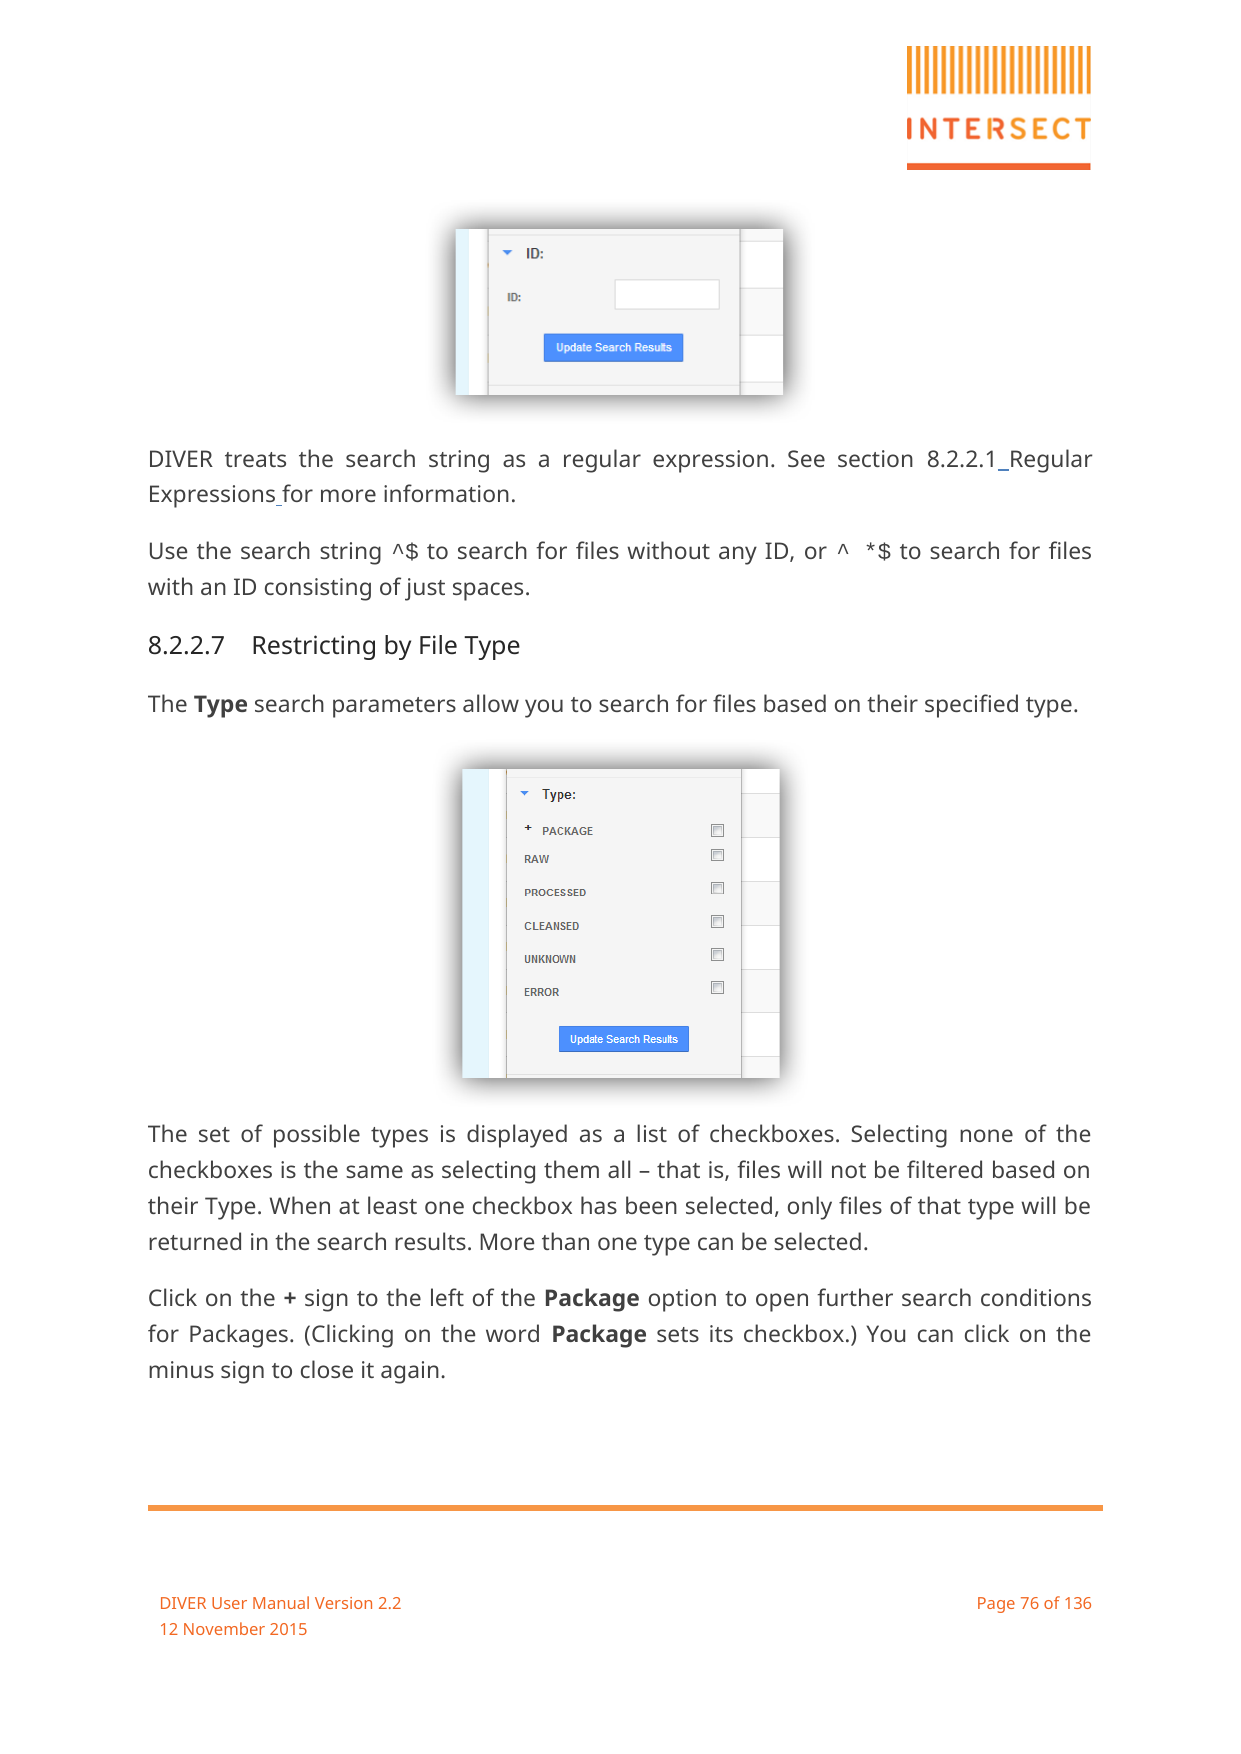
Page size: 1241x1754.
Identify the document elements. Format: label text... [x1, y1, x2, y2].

text Use the search string ^$ to search for files without any ID, or ^ *$ to search for files with an ID consisting of just spaces. [148, 535, 1092, 602]
text The Type search parameters allow you to search for files based on their specified type. [148, 688, 1092, 719]
picture [905, 44, 1093, 172]
text The set of possible types is displayed as a list of checkboxes. Selecting none of the checkboxes is the same as selecting them all – that is, files will not be filtered based on their Type. When at least one checkbox has been selected, only files of that type will be returned in the search results. More than one type can be selected. [148, 1118, 1092, 1257]
text DIVER treats the search string as a regular expression. See section 8.2.2.1 Regular Expressions for more information. [148, 442, 1092, 510]
picture [462, 769, 780, 1078]
subtitle Restricting by File Type [148, 628, 1092, 662]
text Click on the + sign to the left of the Package option to open further search conditions for Packages. (Clicking on the word Package sets its checkbox.) You can click on the minus sign to close it again. [148, 1282, 1092, 1386]
picture [455, 229, 784, 395]
